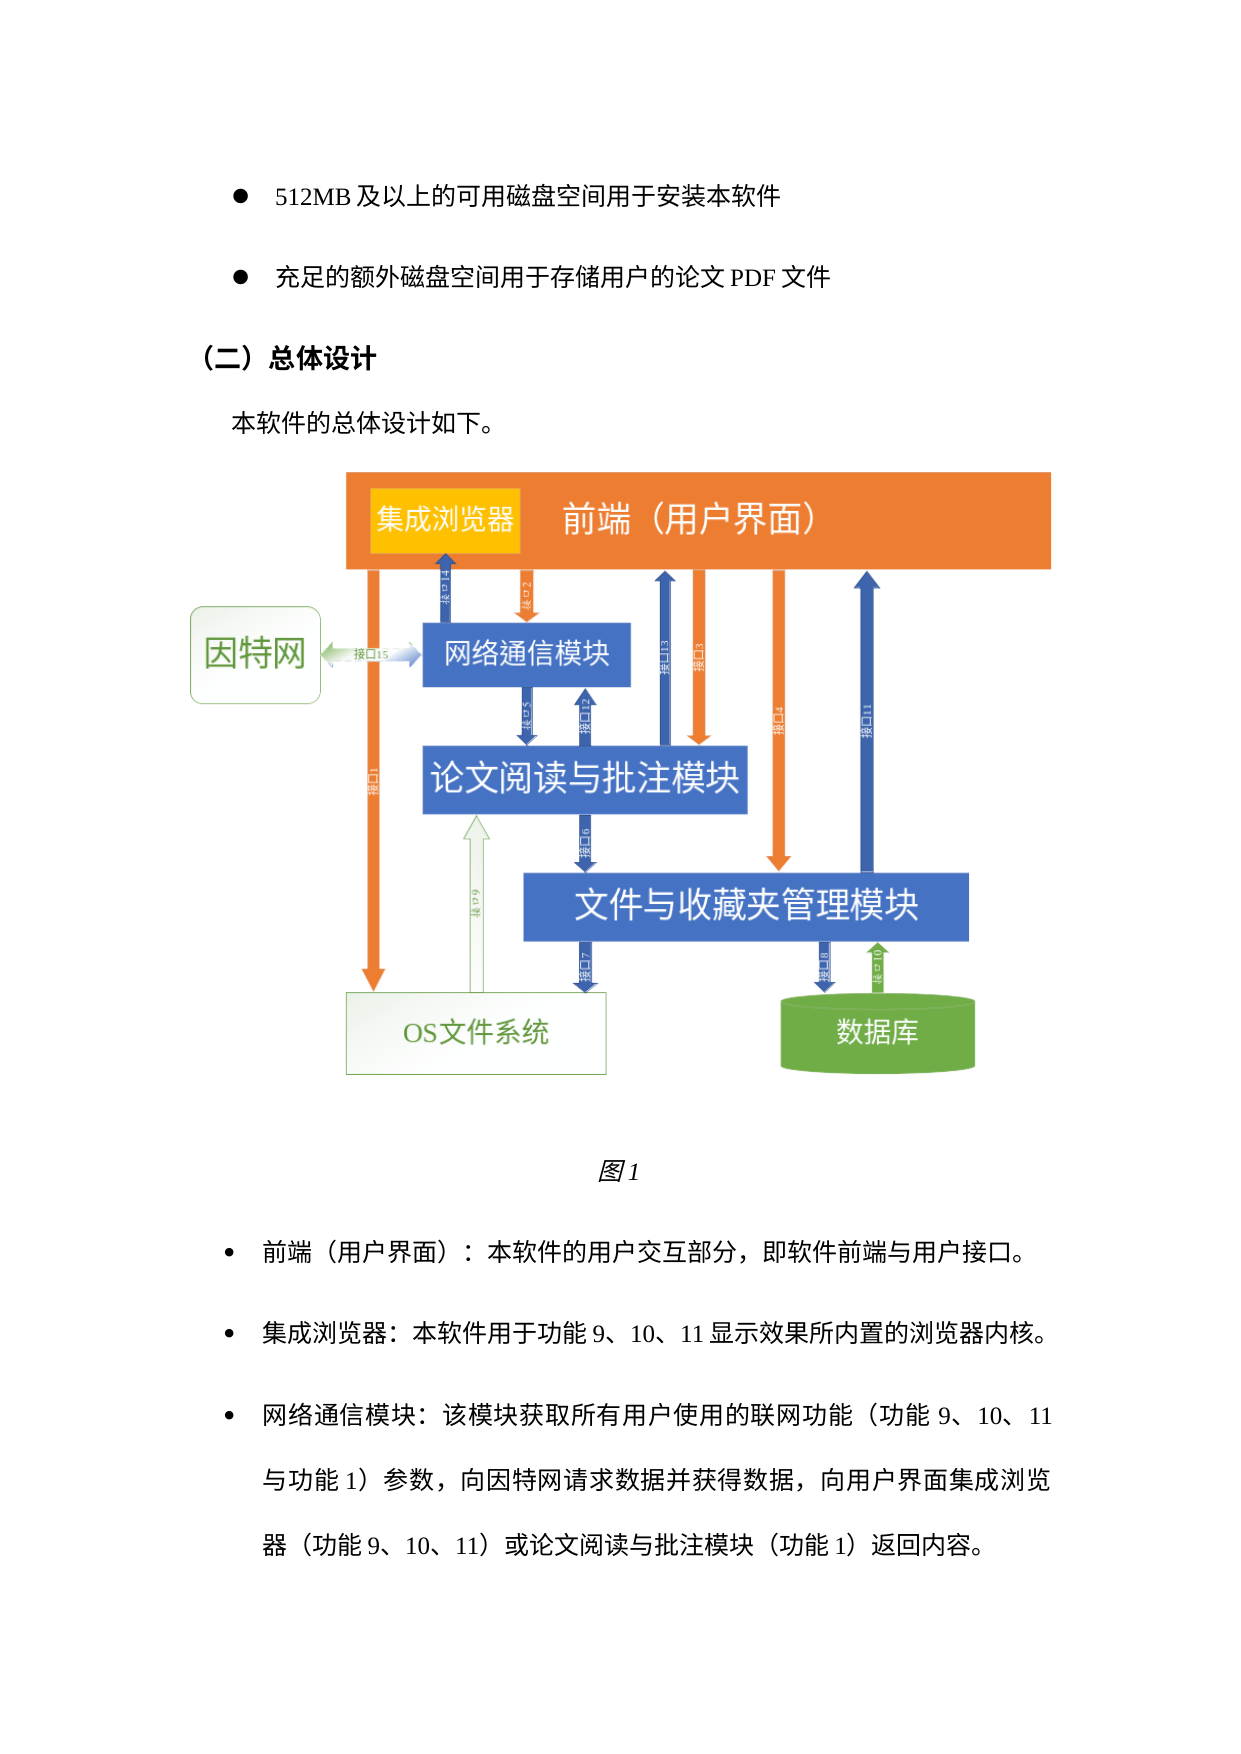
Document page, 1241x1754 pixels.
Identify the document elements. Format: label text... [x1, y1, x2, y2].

text 本软件的总体设计如下。 [231, 389, 1053, 454]
text （二）总体设计 [187, 324, 1053, 389]
list 前端（用户界面）：本软件的用户交互部分，即软件前端与用户接口。 [225, 1218, 1053, 1283]
list 集成浏览器：本软件用于功能9、10、11显示效果所内置的浏览器内核。 [225, 1299, 1053, 1364]
text 图1 [187, 1137, 1053, 1202]
list 512MB及以上的可用磁盘空间用于安装本软件 [231, 162, 1053, 227]
list 网络通信模块：该模块获取所有用户使用的联网功能（功能9、10、11与功能1）参数，向因特网请求数据并获得数据，向用户界面集成浏览器（功能9、10、11）或论文阅读与批注模块（功能1）返回内容。 [225, 1381, 1053, 1576]
list 充足的额外磁盘空间用于存储用户的论文PDF文件 [231, 243, 1053, 308]
